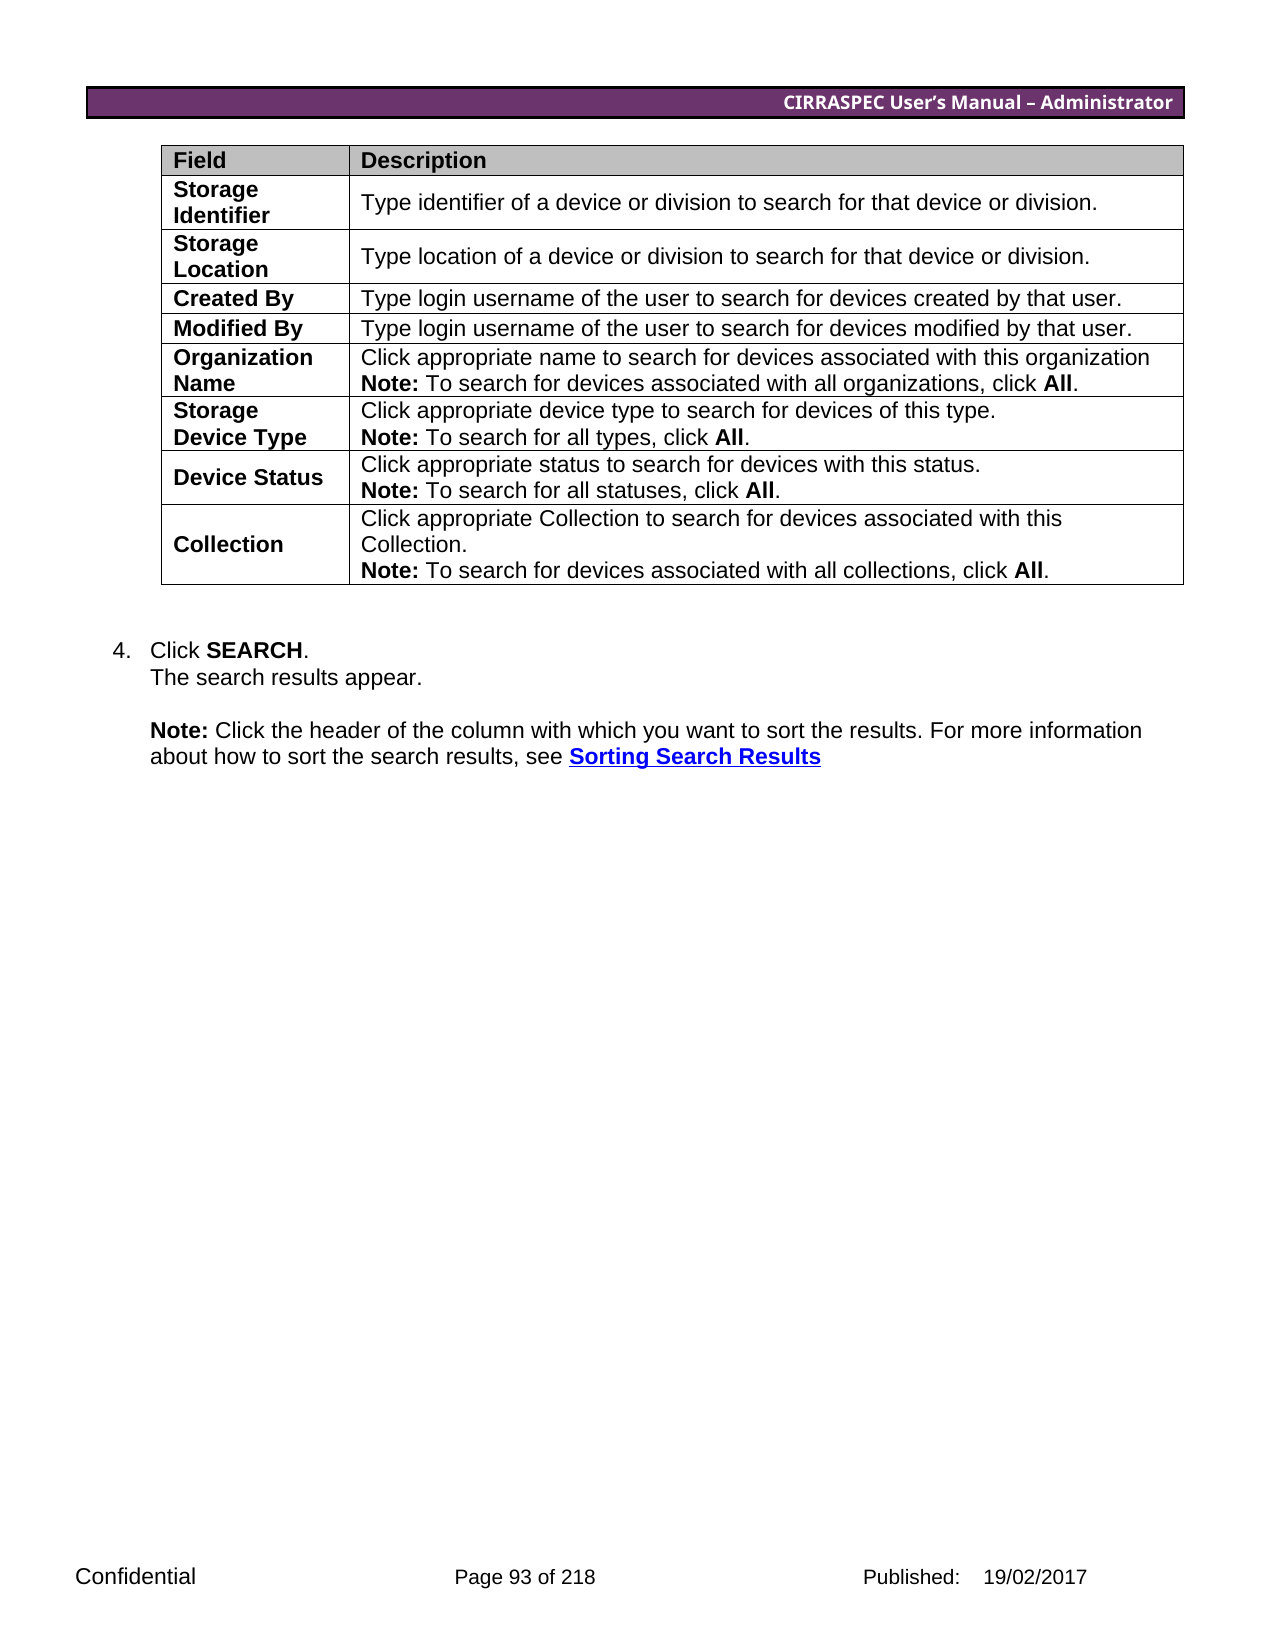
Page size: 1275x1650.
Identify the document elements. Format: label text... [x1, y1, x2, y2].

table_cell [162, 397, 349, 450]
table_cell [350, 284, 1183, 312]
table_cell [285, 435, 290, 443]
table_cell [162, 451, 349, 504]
list Click SEARCH. The search results appear. Note: Click the header of the column with which you want to sort the results. For more information about how to sort the search results, see Sorting Search Results [112, 637, 1181, 769]
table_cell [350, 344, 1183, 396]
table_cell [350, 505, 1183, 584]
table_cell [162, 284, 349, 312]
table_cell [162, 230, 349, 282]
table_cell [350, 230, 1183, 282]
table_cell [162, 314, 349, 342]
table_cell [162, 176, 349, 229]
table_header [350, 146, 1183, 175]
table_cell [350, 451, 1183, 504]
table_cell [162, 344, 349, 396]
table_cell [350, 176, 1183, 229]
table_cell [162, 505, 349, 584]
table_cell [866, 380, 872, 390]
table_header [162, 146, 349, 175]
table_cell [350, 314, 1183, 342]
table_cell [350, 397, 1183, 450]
